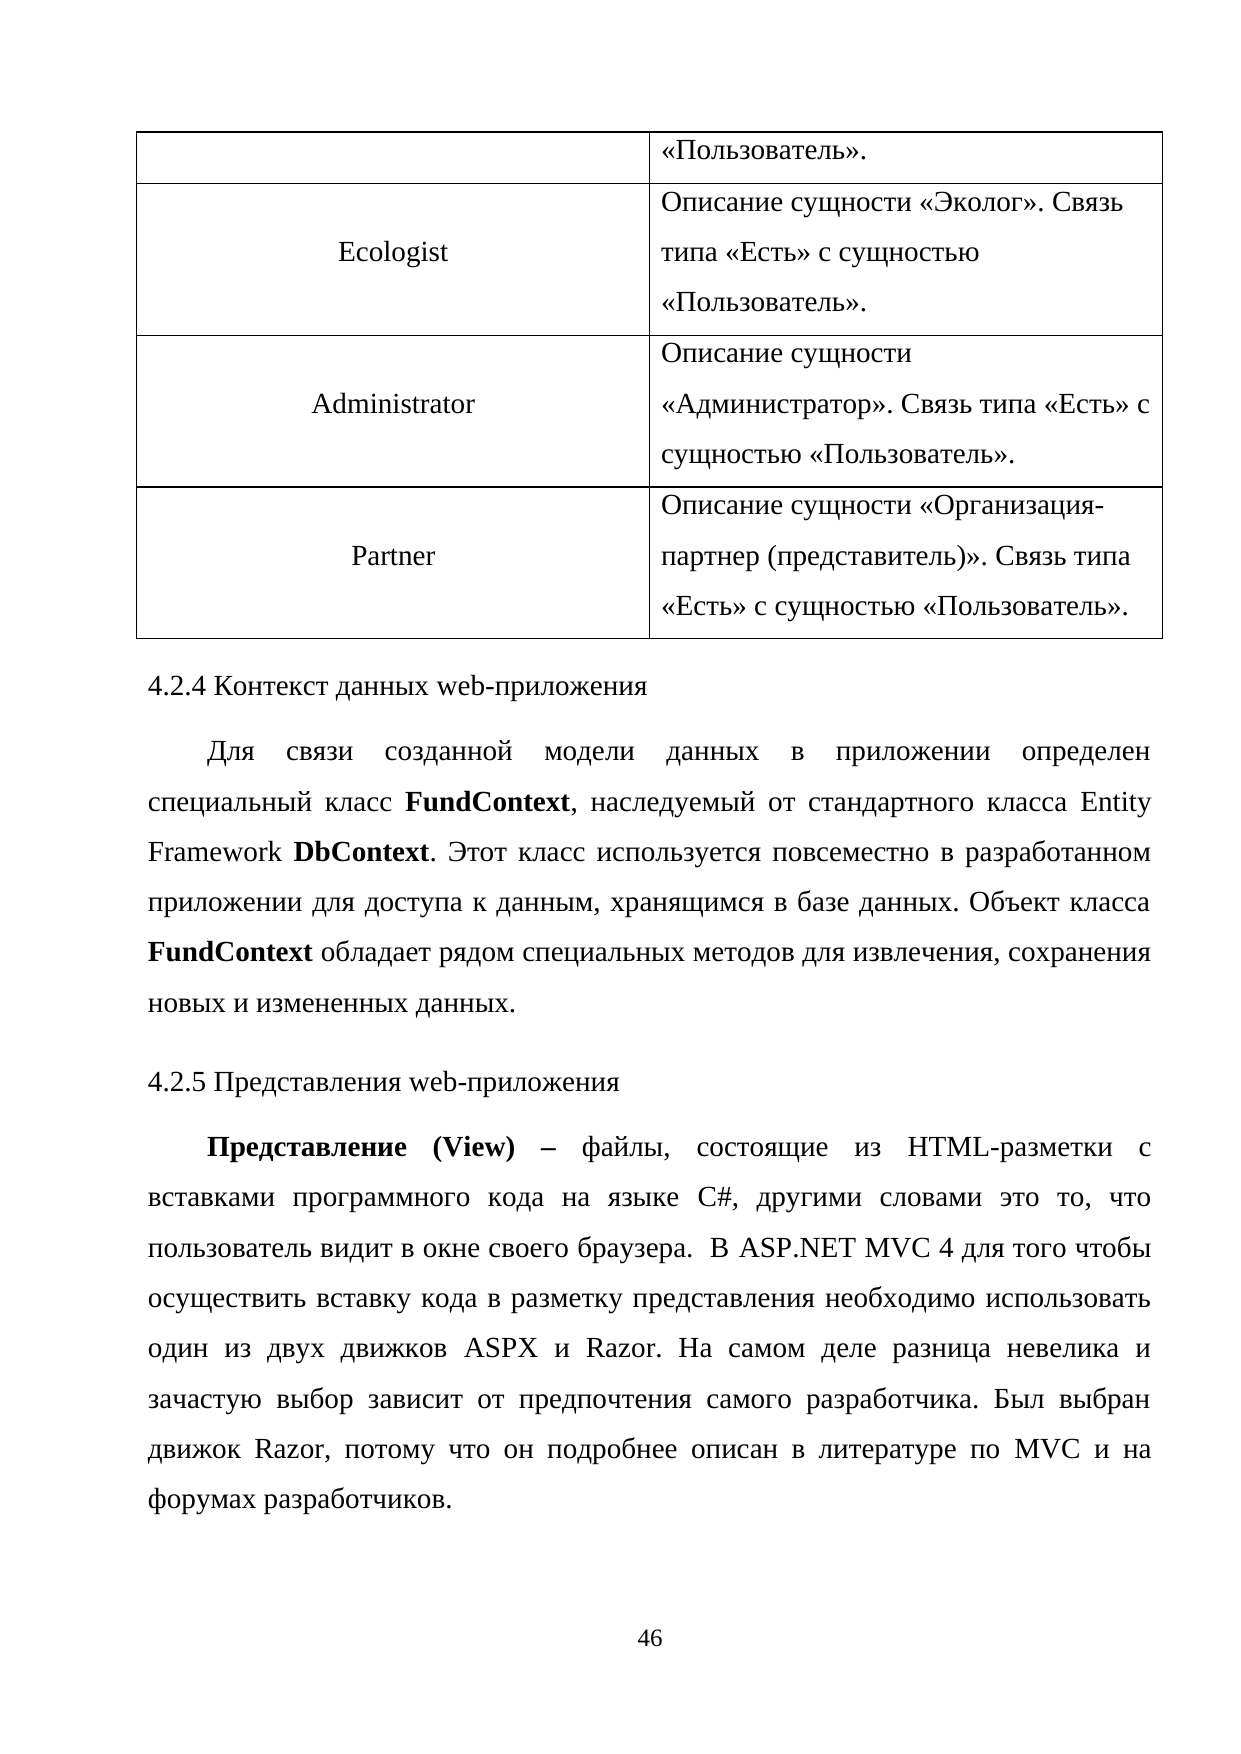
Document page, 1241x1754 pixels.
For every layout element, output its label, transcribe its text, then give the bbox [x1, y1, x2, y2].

text Для связи созданной модели данных в приложении определен специальный класс FundContext, наследуемый от стандартного класса Entity Framework DbContext. Этот класс используется повсеместно в разработанном приложении для доступа к данным, хранящимся в базе данных. Объект класса FundContext обладает рядом специальных методов для извлечения, сохранения новых и измененных данных. [148, 733, 1152, 1018]
subtitle 4.2.5 Представления web-приложения [148, 1064, 1152, 1098]
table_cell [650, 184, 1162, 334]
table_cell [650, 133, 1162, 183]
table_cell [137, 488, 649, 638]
text Представление (View) – файлы, состоящие из HTML-разметки с вставками программного кода на языке C#, другими словами это то, что пользователь видит в окне своего браузера. В ASP.NET MVC 4 для того чтобы осуществить вставку кода в разметку представления необходимо использовать один из двух движков ASPX и Razor. На самом деле разница невелика и зачастую выбор зависит от предпочтения самого разработчика. Был выбран движок Razor, потому что он подробнее описан в литературе по MVC и на форумах разработчиков. [148, 1129, 1152, 1515]
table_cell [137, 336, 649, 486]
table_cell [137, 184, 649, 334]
subtitle 4.2.4 Контекст данных web-приложения [148, 668, 1152, 702]
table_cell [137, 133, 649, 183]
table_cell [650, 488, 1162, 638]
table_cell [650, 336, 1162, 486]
